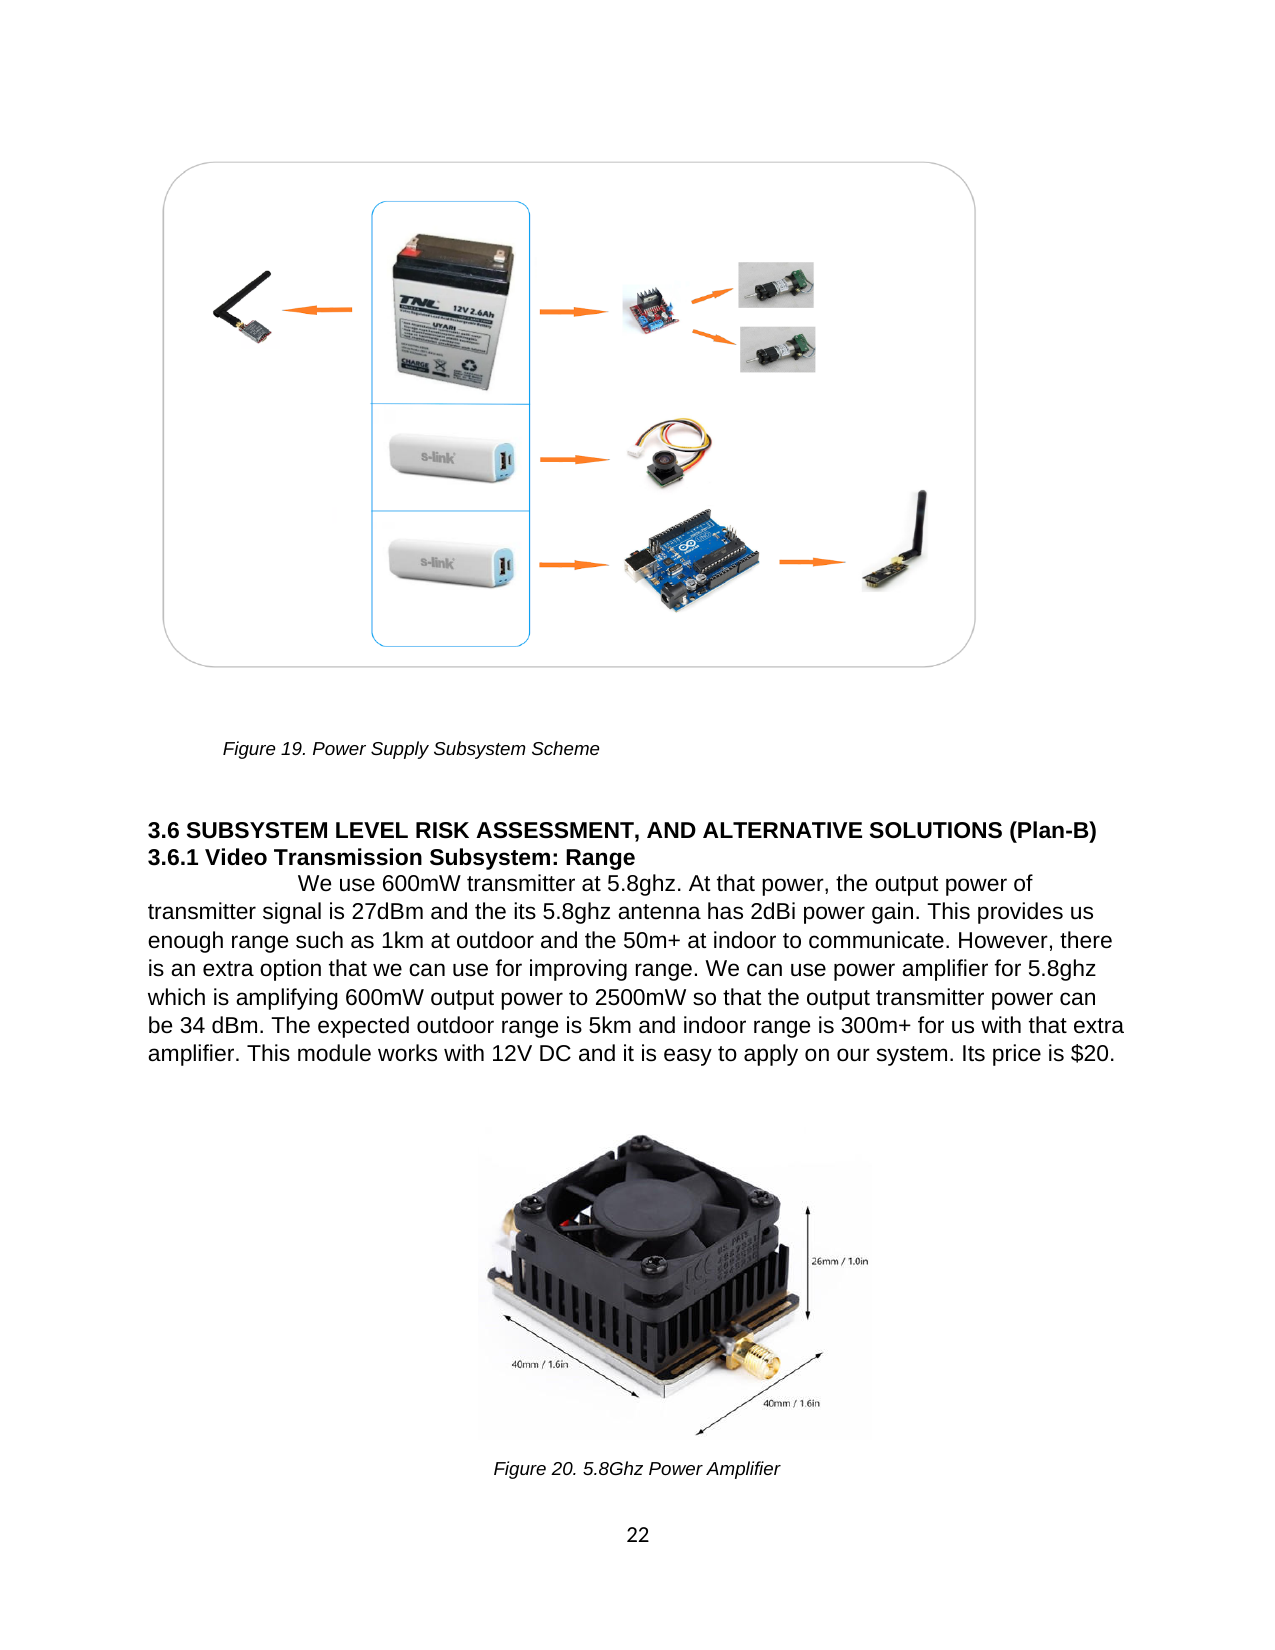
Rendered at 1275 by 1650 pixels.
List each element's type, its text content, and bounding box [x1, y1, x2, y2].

text 3.6 SUBSYSTEM LEVEL RISK ASSESSMENT, AND ALTERNATIVE SOLUTIONS (Plan-B) [148, 817, 1127, 843]
text Figure 19. Power Supply Subsystem Scheme [148, 737, 1127, 759]
text Figure 20. 5.8Ghz Power Amplifier [148, 1458, 1127, 1480]
picture [147, 147, 1004, 709]
text 3.6.1 Video Transmission Subsystem: Range [148, 843, 1127, 870]
text We use 600mW transmitter at 5.8ghz. At that power, the output power of transmitter signal is 27dBm and the its 5.8ghz antenna has 2dBi power gain. This provides us enough range such as 1km at outdoor and the 50m+ at indoor to communicate. However, there is an extra option that we can use for improving range. We can use power amplifier for 5.8ghz which is amplifying 600mW output power to 2500mW so that the output transmitter power can be 34 dBm. The expected outdoor range is 5km and indoor range is 300m+ for us with that extra amplifier. This module works with 12V DC and it is easy to apply on our system. Its price is $20. [148, 870, 1127, 1067]
picture [478, 1126, 872, 1440]
